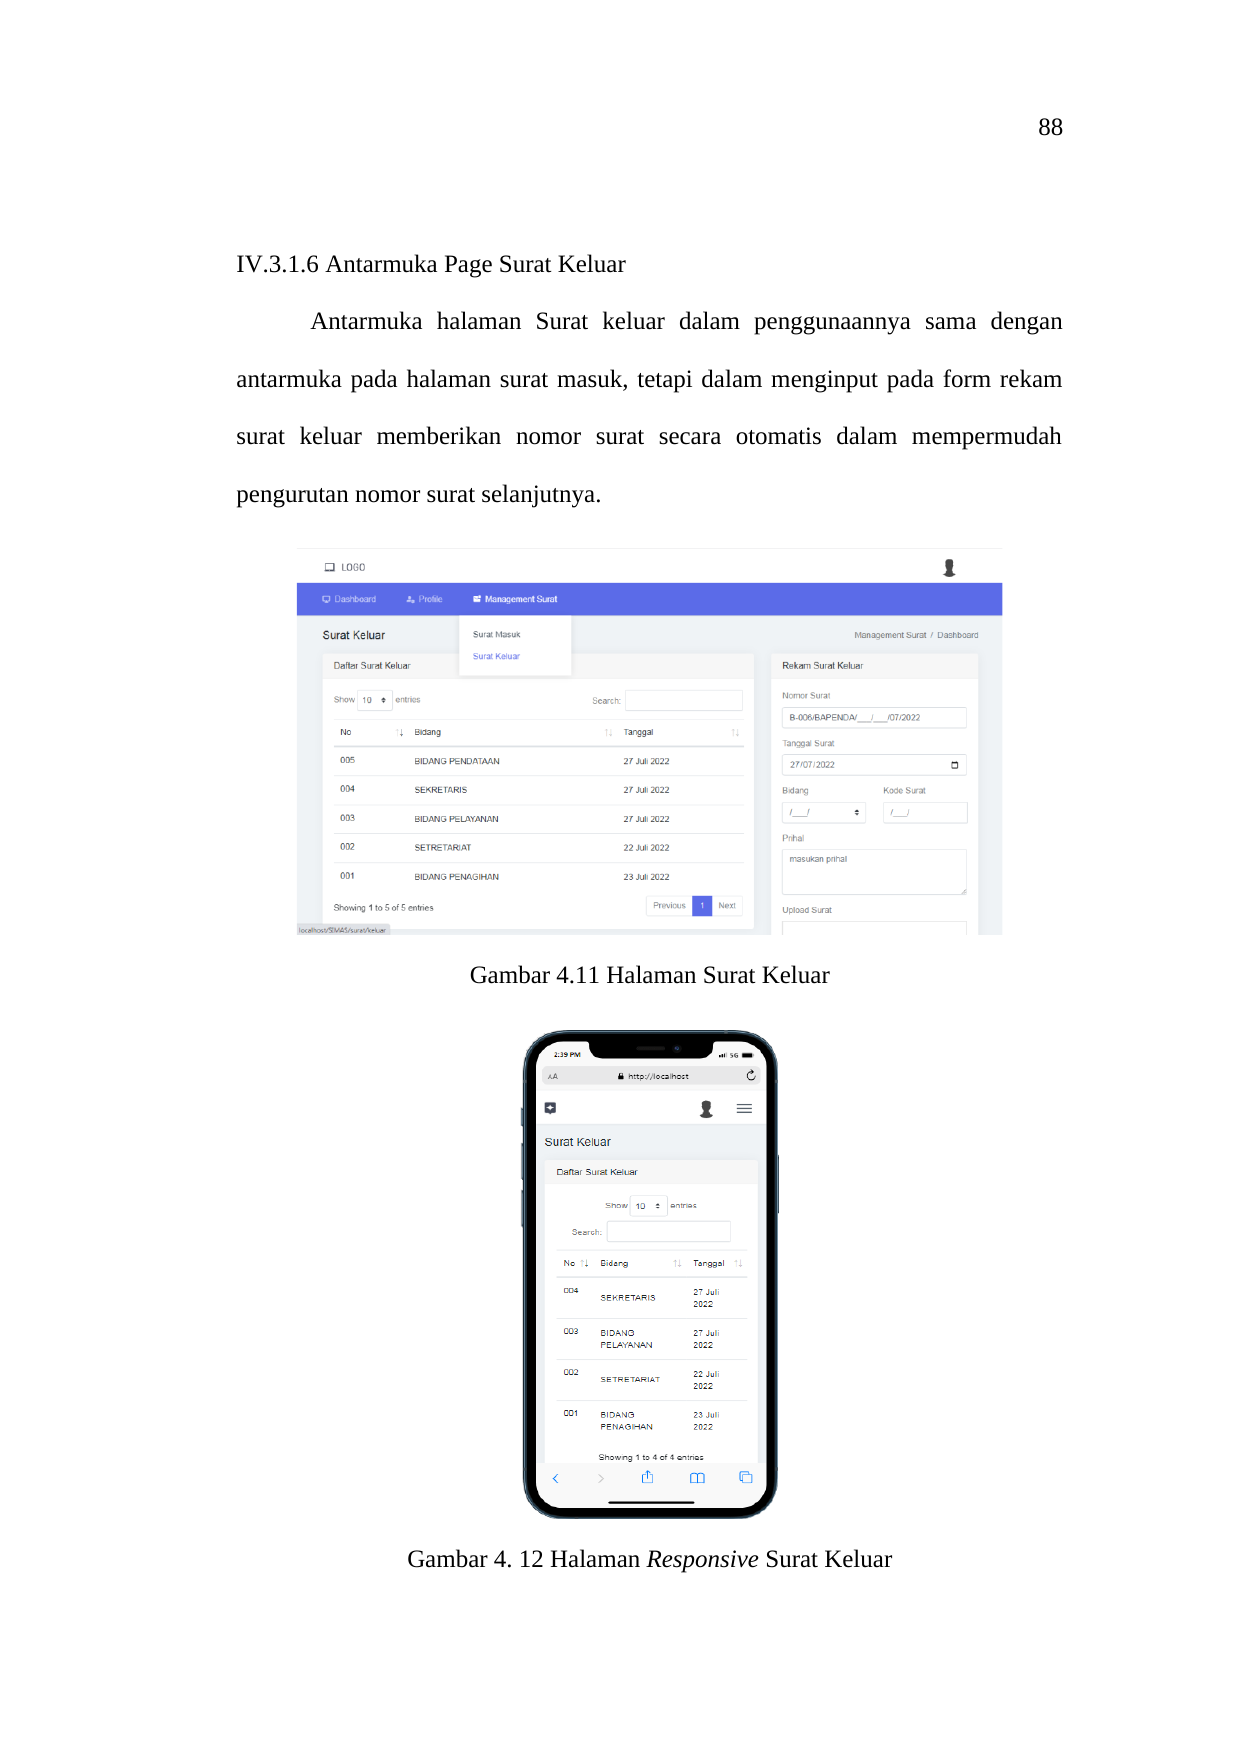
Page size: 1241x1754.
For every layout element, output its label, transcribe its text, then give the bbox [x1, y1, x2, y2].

picture [296, 548, 1003, 935]
subtitle Antarmuka Page Surat Keluar [236, 249, 1063, 277]
text Antarmuka halaman Surat keluar dalam penggunaannya sama dengan antarmuka pada halaman surat masuk, tetapi dalam menginput pada form rekam surat keluar memberikan nomor surat secara otomatis dalam mempermudah pengurutan nomor surat selanjutnya. [236, 306, 1063, 507]
picture [520, 1030, 779, 1519]
text Gambar 4.11 Halaman Surat Keluar [236, 960, 1063, 989]
